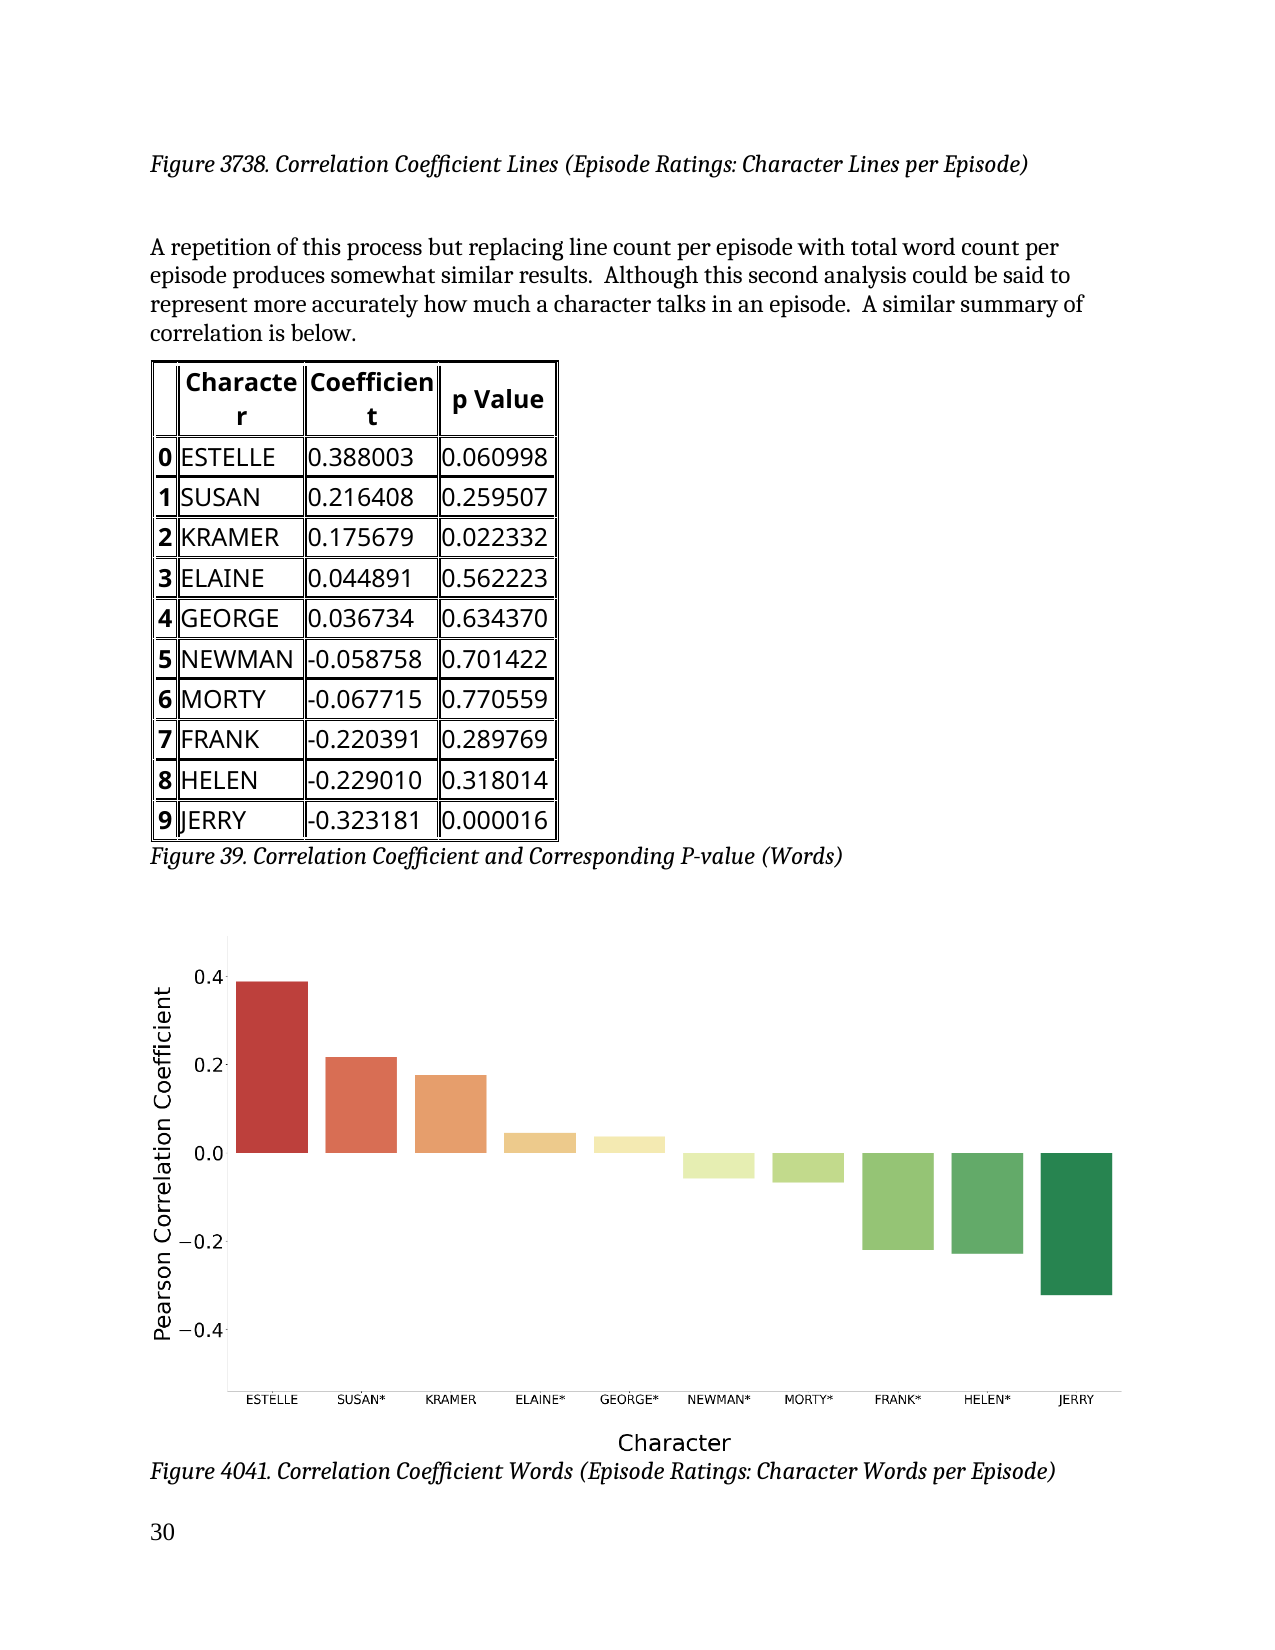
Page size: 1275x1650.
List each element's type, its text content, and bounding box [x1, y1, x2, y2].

picture [150, 924, 1124, 1458]
table_cell SUSAN [180, 478, 303, 515]
table_header p Value [439, 363, 555, 434]
table_cell KRAMER [180, 519, 303, 556]
table_cell -0.323181 [305, 798, 439, 839]
table_cell 0.289769 [441, 718, 556, 758]
table_header Character [178, 362, 305, 434]
table_cell 0.036734 [307, 600, 437, 637]
table_cell 5 [152, 637, 178, 677]
table_cell ESTELLE [180, 438, 303, 475]
table_cell -0.067715 [307, 680, 437, 717]
table_cell ELAINE [180, 559, 303, 596]
table_cell HELEN [180, 761, 303, 798]
table_cell 0.259507 [441, 475, 555, 515]
table_cell 0.044891 [307, 559, 437, 596]
table_cell 0.216408 [307, 478, 437, 515]
table_cell 0.562223 [439, 556, 557, 596]
table_cell 0.060998 [441, 435, 556, 475]
table_cell 8 [152, 758, 176, 798]
text Figure 37. Correlation Coefficient Lines (Episode Ratings: Character Lines per Episode) [150, 150, 1125, 179]
table_cell FRANK [180, 721, 303, 758]
table_cell 2 [154, 515, 176, 556]
table_cell 0.318014 [441, 758, 557, 798]
table_cell JERRY [178, 798, 305, 839]
table_cell 7 [154, 718, 176, 758]
table_cell 9 [154, 798, 178, 839]
table_header Coefficient [305, 362, 439, 434]
table_cell 0.388003 [307, 438, 437, 475]
table_cell MORTY [180, 680, 303, 717]
table_cell -0.229010 [307, 761, 437, 798]
table_cell 0.770559 [441, 677, 555, 717]
table_cell 0.634370 [441, 596, 556, 637]
table_header [154, 362, 178, 434]
table_cell GEORGE [180, 600, 303, 637]
table_cell 0.701422 [439, 637, 557, 677]
table_cell 0 [154, 435, 176, 475]
table_cell 0.000016 [439, 798, 556, 839]
table_cell 3 [152, 556, 178, 596]
text A repetition of this process but replacing line count per episode with total word count per episode produces somewhat similar results. Although this second analysis could be said to represent more accurately how much a character talks in an episode. A similar summary of correlation is below. [150, 232, 1125, 347]
table_cell 0.022332 [441, 515, 556, 556]
text Figure 39. Correlation Coefficient and Corresponding P-value (Words) [150, 842, 1125, 871]
table_cell 4 [154, 596, 176, 637]
table_cell -0.220391 [307, 721, 437, 758]
table_cell 1 [154, 475, 176, 515]
table_cell 0.175679 [307, 519, 437, 556]
table_cell NEWMAN [180, 640, 303, 677]
table_cell -0.058758 [307, 640, 437, 677]
table_cell 6 [154, 677, 176, 717]
